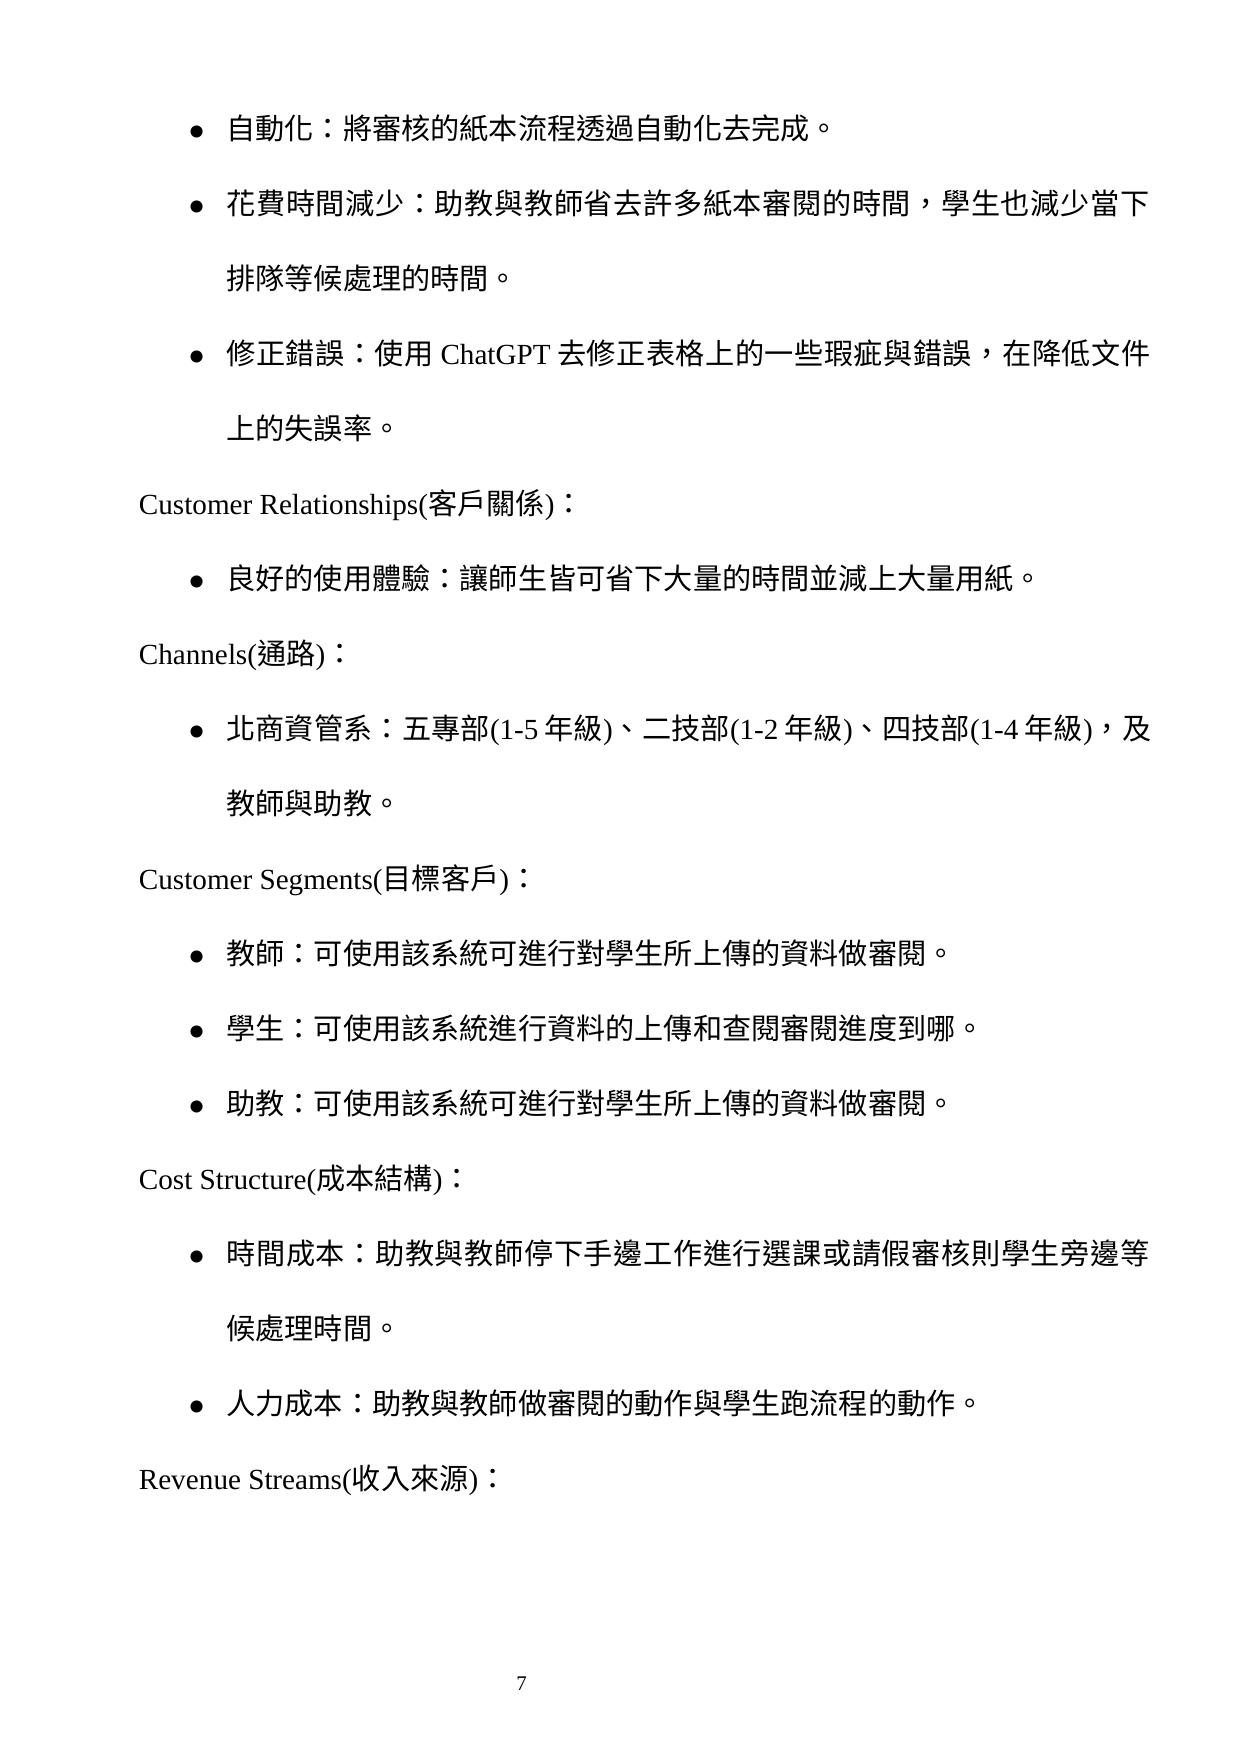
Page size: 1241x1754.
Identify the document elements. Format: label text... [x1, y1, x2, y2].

list 教師：可使用該系統可進行對學生所上傳的資料做審閱。 [189, 914, 1152, 989]
text Revenue Streams(收入來源)： [89, 1439, 1152, 1514]
list 花費時間減少：助教與教師省去許多紙本審閱的時間，學生也減少當下排隊等候處理的時間。 [189, 164, 1152, 314]
text Customer Relationships(客戶關係)： [139, 464, 1152, 539]
list 修正錯誤：使用ChatGPT去修正表格上的一些瑕疵與錯誤，在降低文件上的失誤率。 [189, 314, 1152, 464]
list 自動化：將審核的紙本流程透過自動化去完成。 [189, 89, 1152, 164]
list 良好的使用體驗：讓師生皆可省下大量的時間並減上大量用紙。 [189, 539, 1152, 614]
list 時間成本：助教與教師停下手邊工作進行選課或請假審核則學生旁邊等候處理時間。 [189, 1214, 1152, 1364]
list 人力成本：助教與教師做審閱的動作與學生跑流程的動作。 [189, 1364, 1152, 1439]
list 助教：可使用該系統可進行對學生所上傳的資料做審閱。 [189, 1064, 1152, 1139]
text Customer Segments(目標客戶)： [139, 839, 1152, 914]
list 學生：可使用該系統進行資料的上傳和查閱審閱進度到哪。 [189, 989, 1152, 1064]
list 北商資管系：五專部(1-5年級)、二技部(1-2年級)、四技部(1-4年級)，及教師與助教。 [189, 689, 1152, 839]
text Channels(通路)： [139, 614, 1152, 689]
text Cost Structure(成本結構)： [89, 1139, 1152, 1214]
